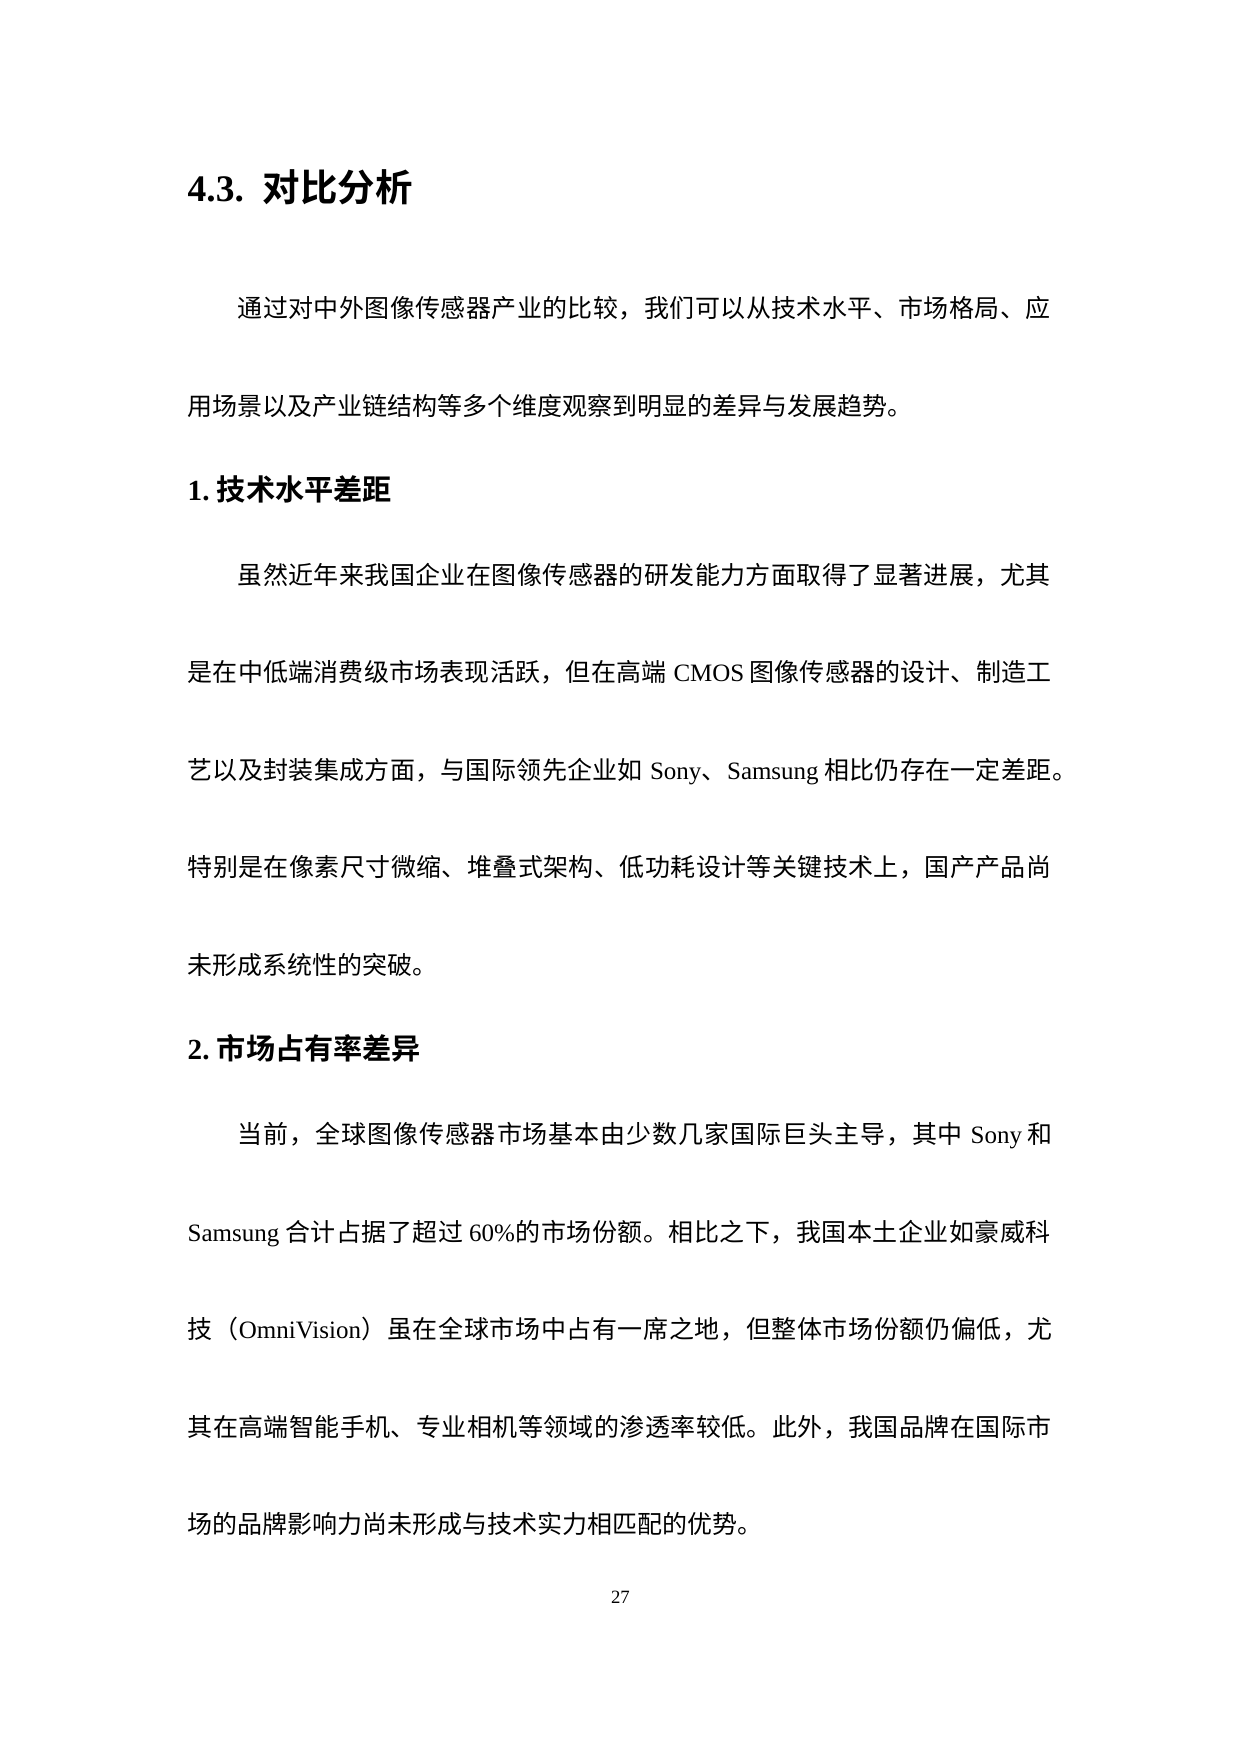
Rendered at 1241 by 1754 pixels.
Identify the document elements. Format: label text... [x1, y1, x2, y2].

subtitle 对比分析 [187, 153, 1053, 218]
text 1. 技术水平差距 [187, 455, 1053, 520]
text 2. 市场占有率差异 [187, 1014, 1053, 1079]
text 当前，全球图像传感器市场基本由少数几家国际巨头主导，其中Sony和Samsung合计占据了超过60%的市场份额。相比之下，我国本土企业如豪威科技（OmniVision）虽在全球市场中占有一席之地，但整体市场份额仍偏低，尤其在高端智能手机、专业相机等领域的渗透率较低。此外，我国品牌在国际市场的品牌影响力尚未形成与技术实力相匹配的优势。 [187, 1100, 1053, 1555]
text 虽然近年来我国企业在图像传感器的研发能力方面取得了显著进展，尤其是在中低端消费级市场表现活跃，但在高端CMOS图像传感器的设计、制造工艺以及封装集成方面，与国际领先企业如Sony、Samsung相比仍存在一定差距。特别是在像素尺寸微缩、堆叠式架构、低功耗设计等关键技术上，国产产品尚未形成系统性的突破。 [187, 541, 1053, 996]
text 通过对中外图像传感器产业的比较，我们可以从技术水平、市场格局、应用场景以及产业链结构等多个维度观察到明显的差异与发展趋势。 [187, 274, 1053, 437]
